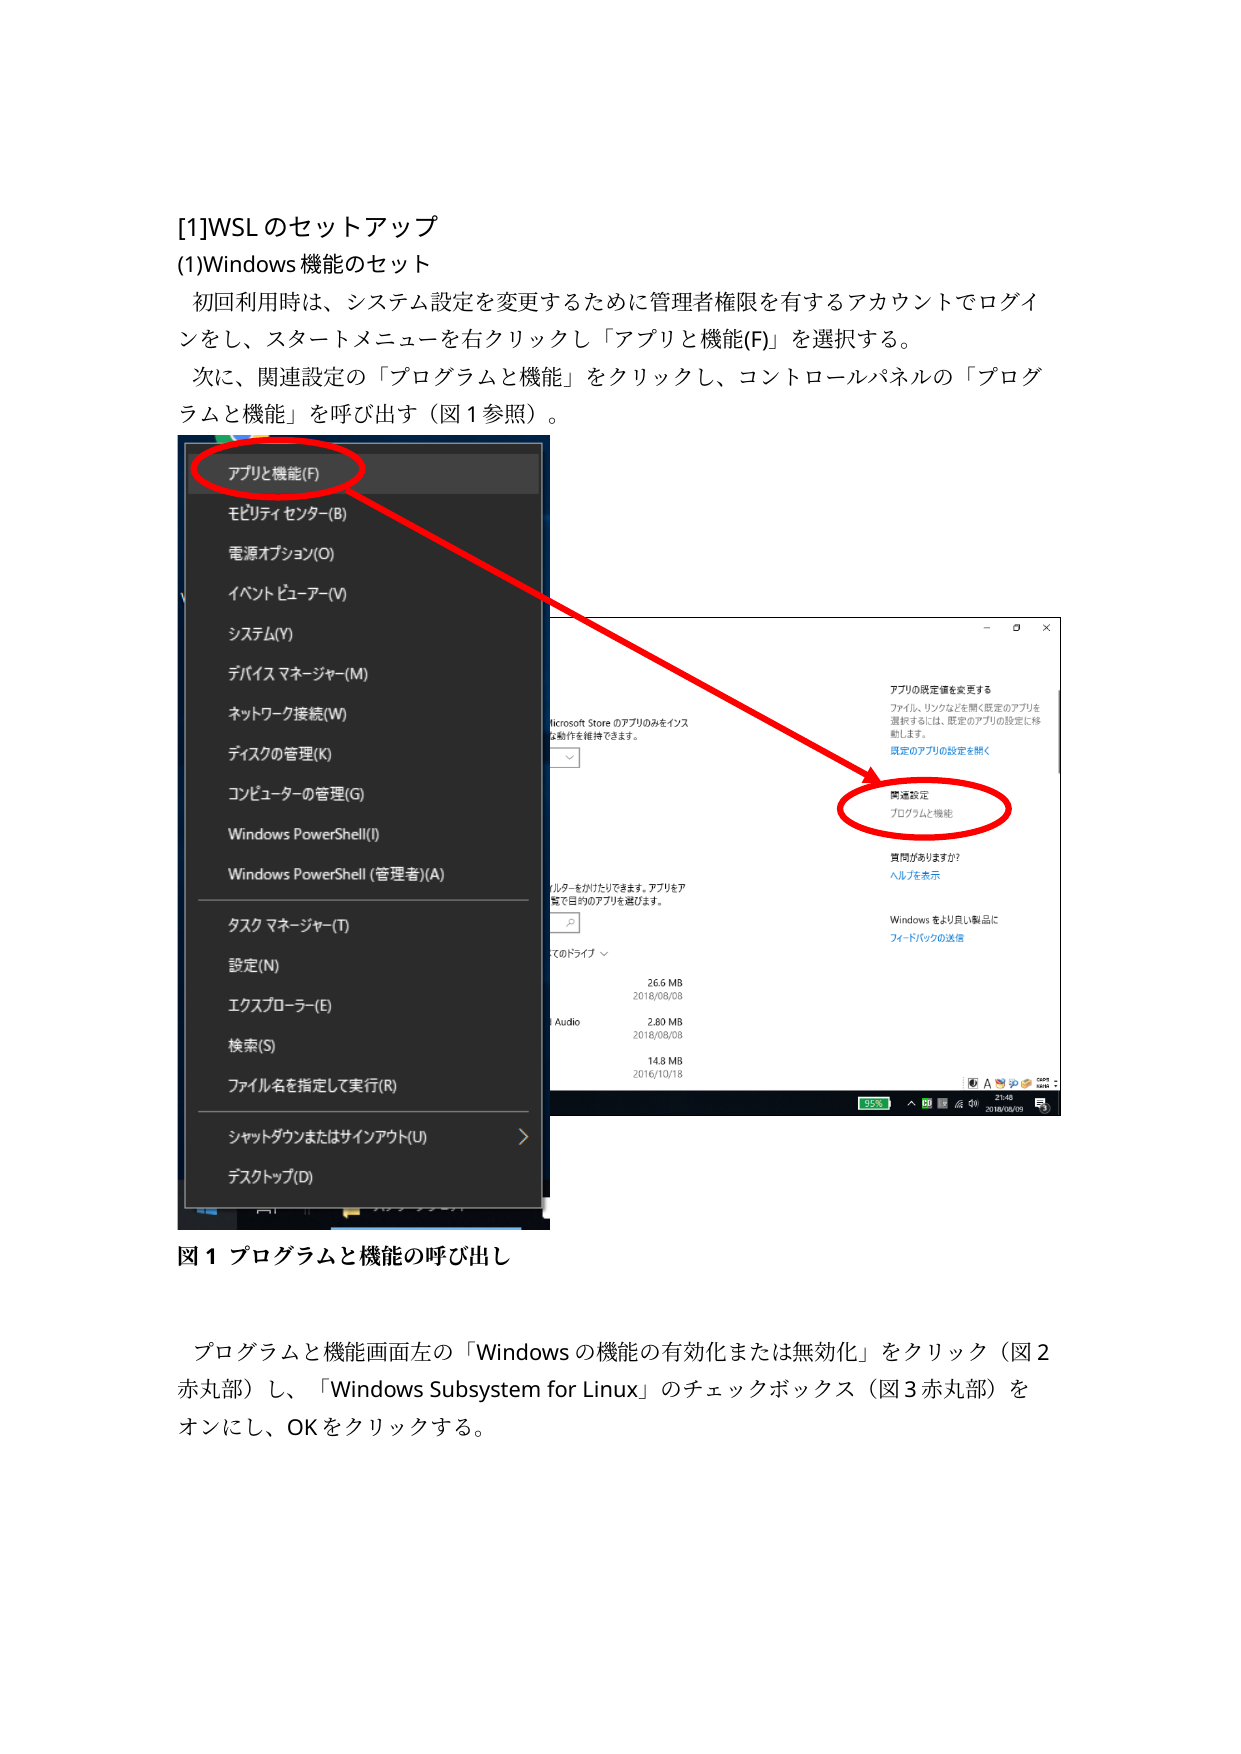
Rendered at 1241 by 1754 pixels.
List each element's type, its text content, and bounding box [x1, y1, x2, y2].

text プログラムと機能画面左の「Windowsの機能の有効化または無効化」をクリック（図2赤丸部）し、「Windows Subsystem for Linux」のチェックボックス（図3赤丸部）を オンにし、OKをクリックする。 [177, 1332, 1063, 1444]
subtitle (1)Windows機能のセット [177, 244, 1063, 282]
picture [197, 444, 359, 494]
text 初回利用時は、システム設定を変更するために管理者権限を有するアカウントでログインをし、スタートメニューを右クリックし「アプリと機能(F)」を選択する。 [177, 282, 1063, 357]
picture [177, 435, 1060, 1230]
text 次に、関連設定の「プログラムと機能」をクリックし、コントロールパネルの「プログラムと機能」を呼び出す（図1参照）。 [177, 357, 1063, 432]
subtitle [1]WSLのセットアップ [177, 207, 1063, 244]
picture [844, 784, 1005, 834]
